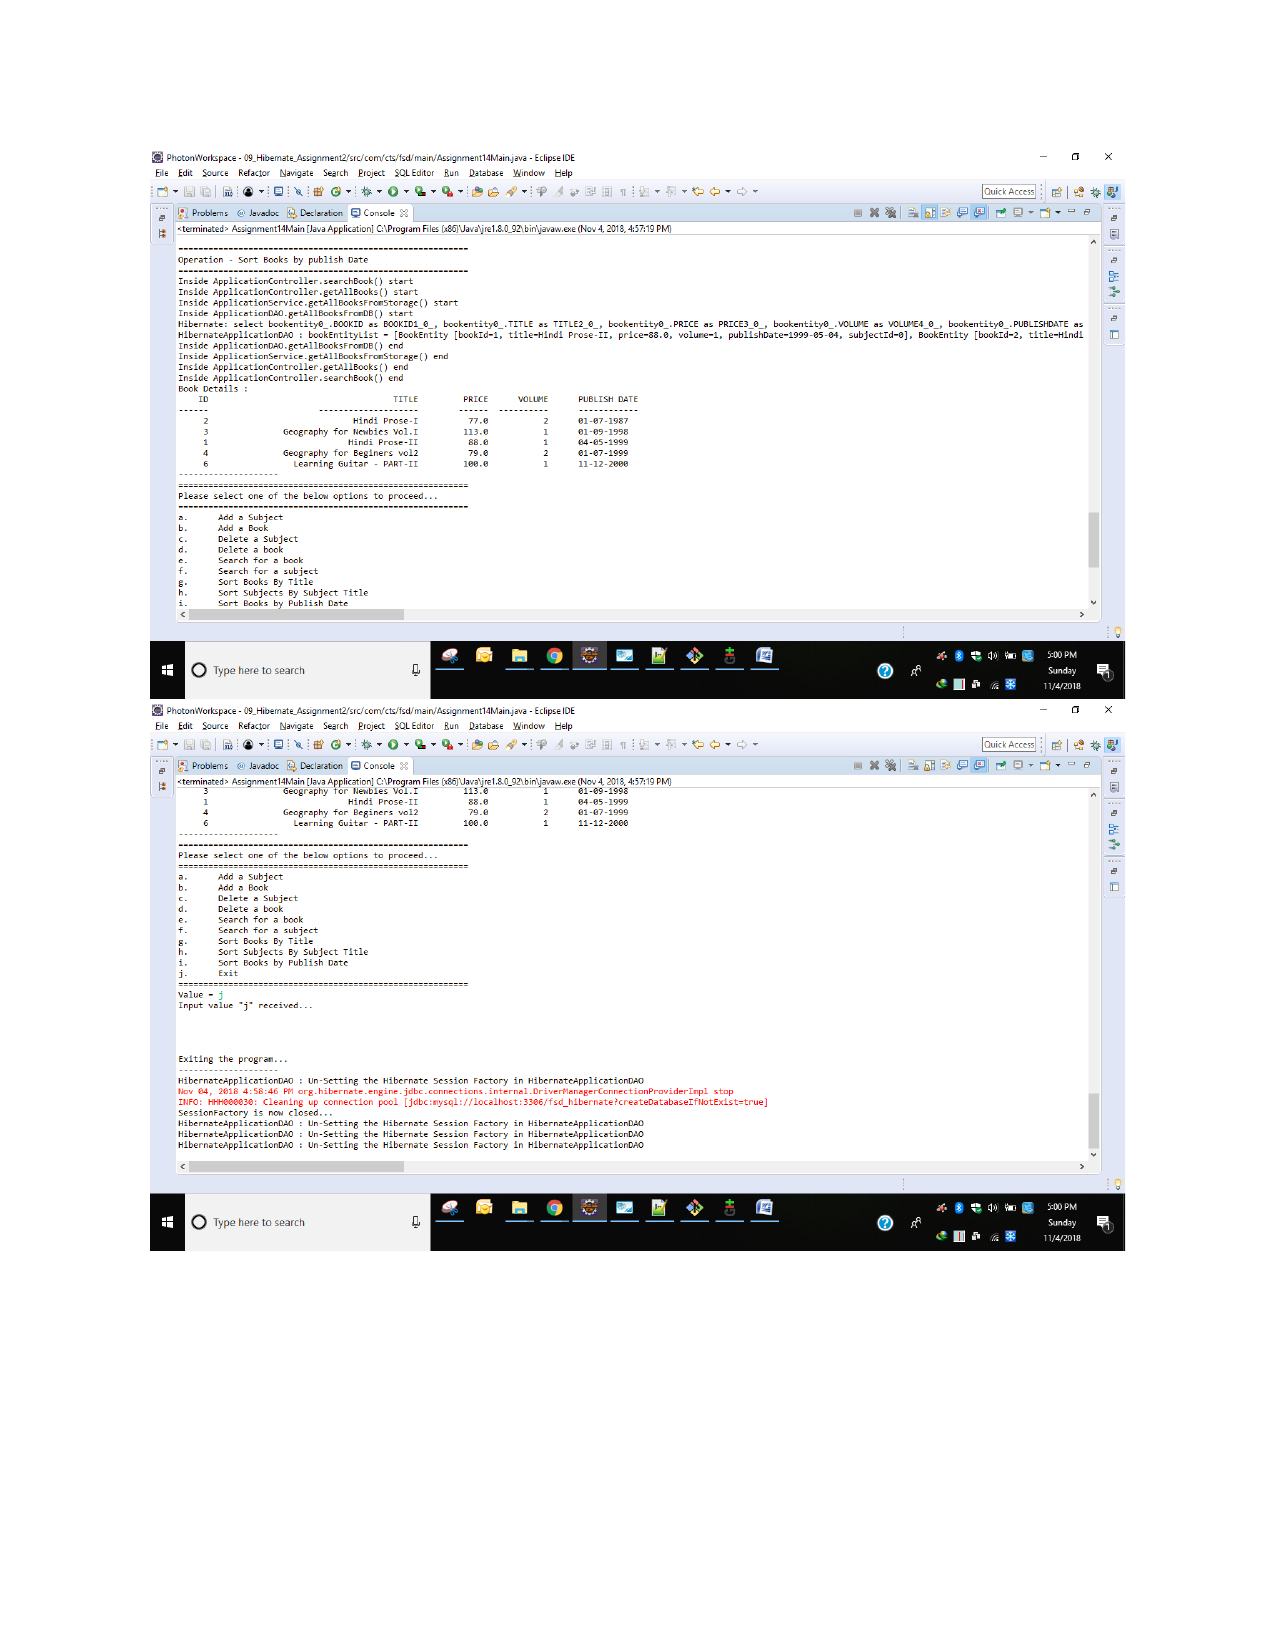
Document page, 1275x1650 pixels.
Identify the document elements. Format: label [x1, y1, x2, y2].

picture [150, 150, 1125, 699]
picture [150, 702, 1125, 1251]
